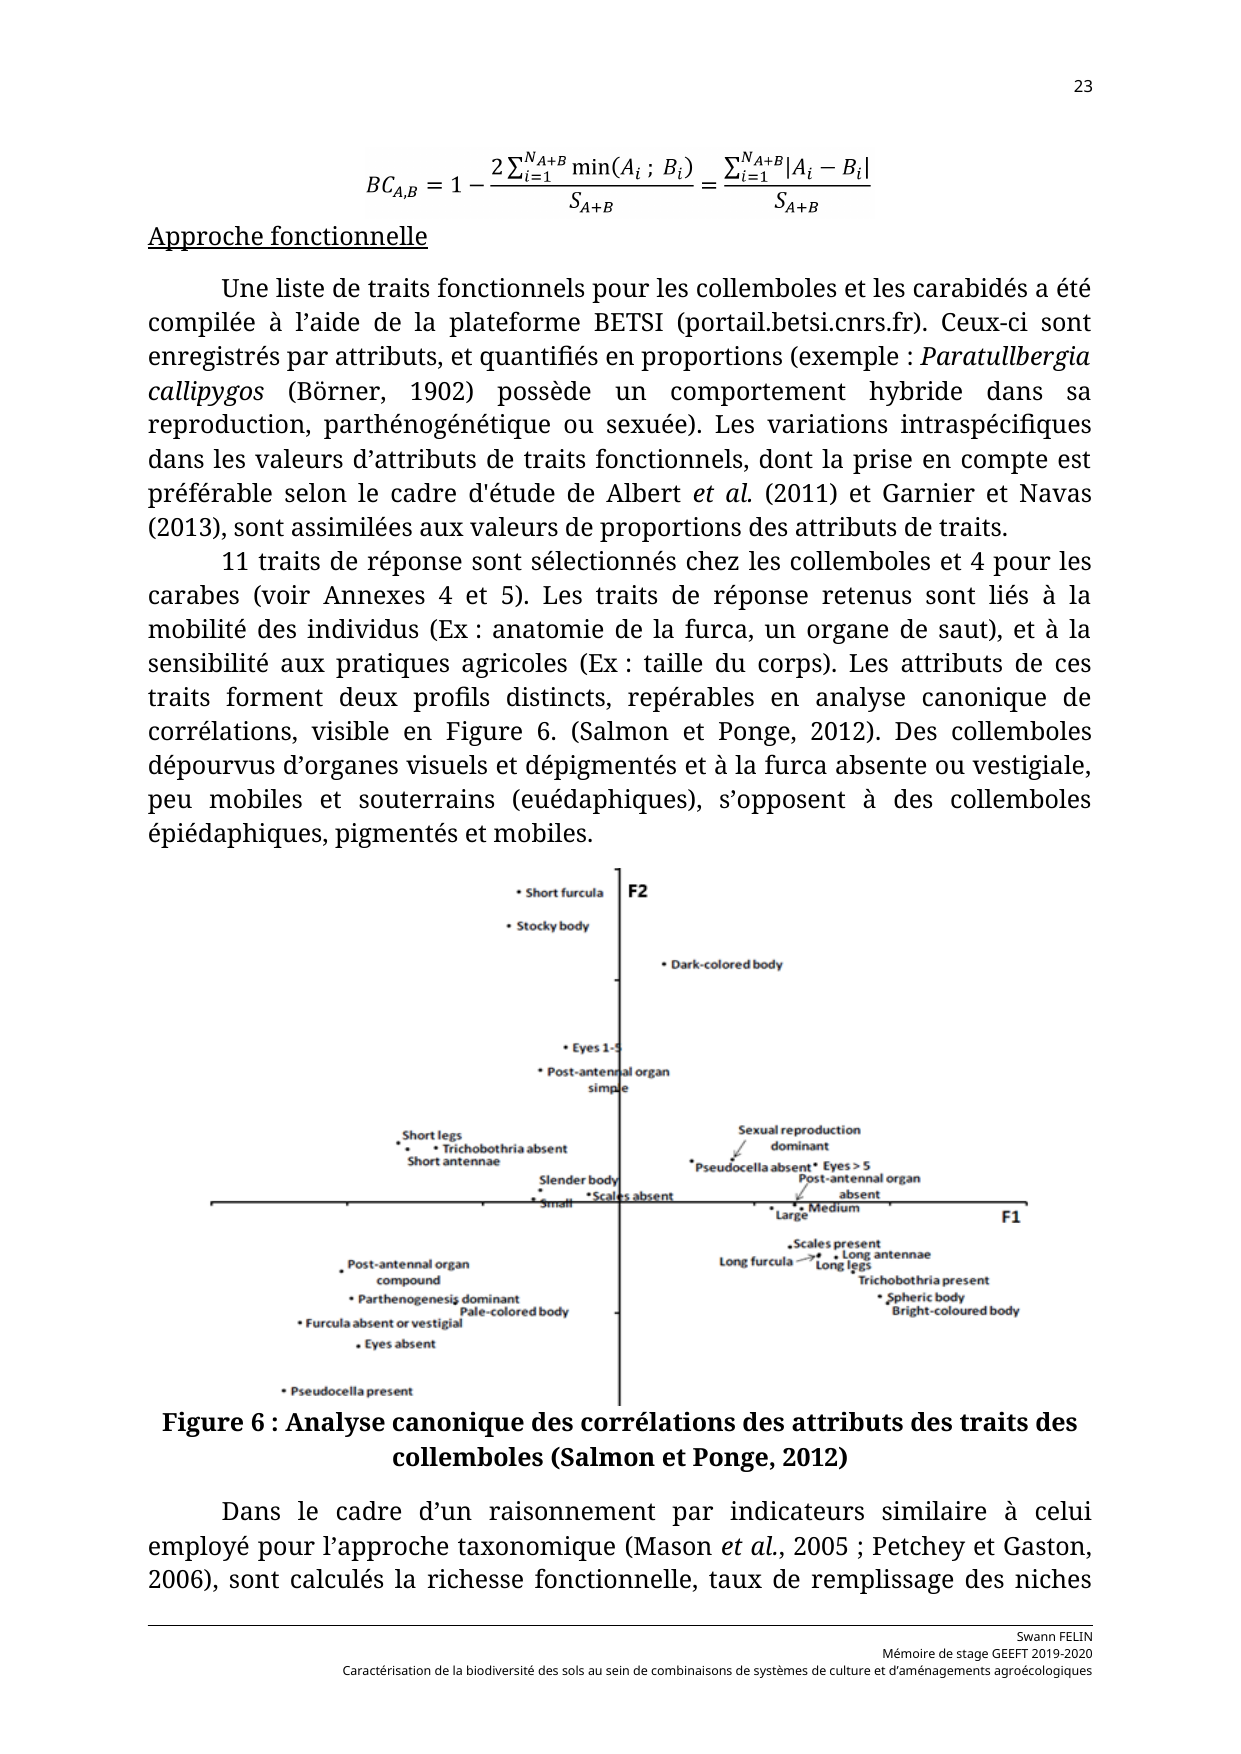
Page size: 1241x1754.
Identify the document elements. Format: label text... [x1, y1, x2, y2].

text Figure 6 : Analyse canonique des corrélations des attributs des traits des collemboles (Salmon et Ponge, 2012) [148, 1405, 1093, 1473]
picture [364, 147, 876, 219]
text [148, 1494, 1093, 1596]
text Approche fonctionnelle [148, 218, 1093, 252]
text Une liste de traits fonctionnels pour les collemboles et les carabidés a été compilée à l’aide de la plateforme BETSI (portail.betsi.cnrs.fr). Ceux-ci sont enregistrés par attributs, et quantifiés en proportions (exemple : Paratullbergia callipygos (Börner, 1902) possède un comportement hybride dans sa reproduction, parthénogénétique ou sexuée). Les variations intraspécifiques dans les valeurs d’attributs de traits fonctionnels, dont la prise en compte est préférable selon le cadre d'étude de Albert et al. (2011) et Garnier et Navas (2013), sont assimilées aux valeurs de proportions des attributs de traits. [148, 271, 1093, 543]
picture [207, 868, 1033, 1406]
text 11 traits de réponse sont sélectionnés chez les collemboles et 4 pour les carabes (voir Annexes 4 et 5). Les traits de réponse retenus sont liés à la mobilité des individus (Ex : anatomie de la furca, un organe de saut), et à la sensibilité aux pratiques agricoles (Ex : taille du corps). Les attributs de ces traits forment deux profils distincts, repérables en analyse canonique de corrélations, visible en Figure 6. (Salmon et Ponge, 2012). Des collemboles dépourvus d’organes visuels et dépigmentés et à la furca absente ou vestigiale, peu mobiles et souterrains (euédaphiques), s’opposent à des collemboles épiédaphiques, pigmentés et mobiles. [148, 543, 1093, 850]
